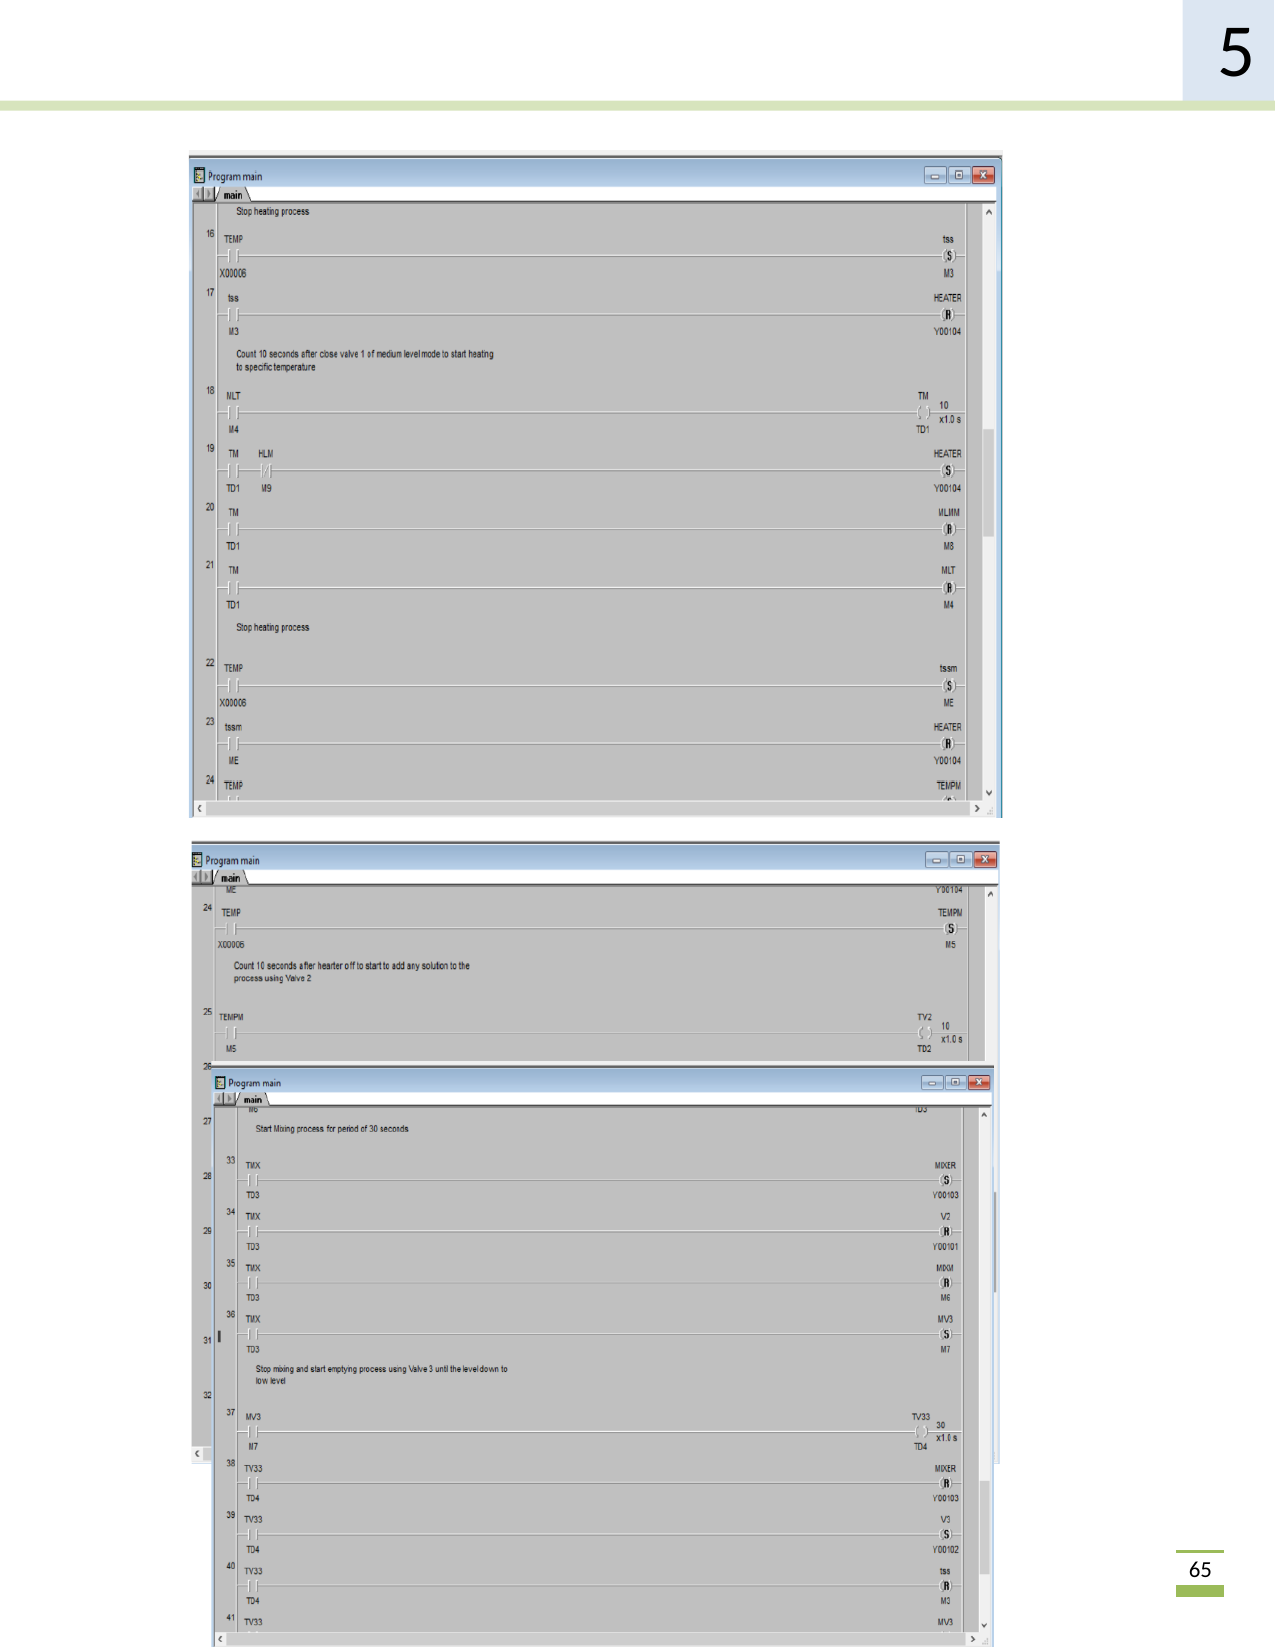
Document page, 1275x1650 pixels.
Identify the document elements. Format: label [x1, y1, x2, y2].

picture [188, 150, 1003, 818]
picture [190, 840, 1005, 1650]
